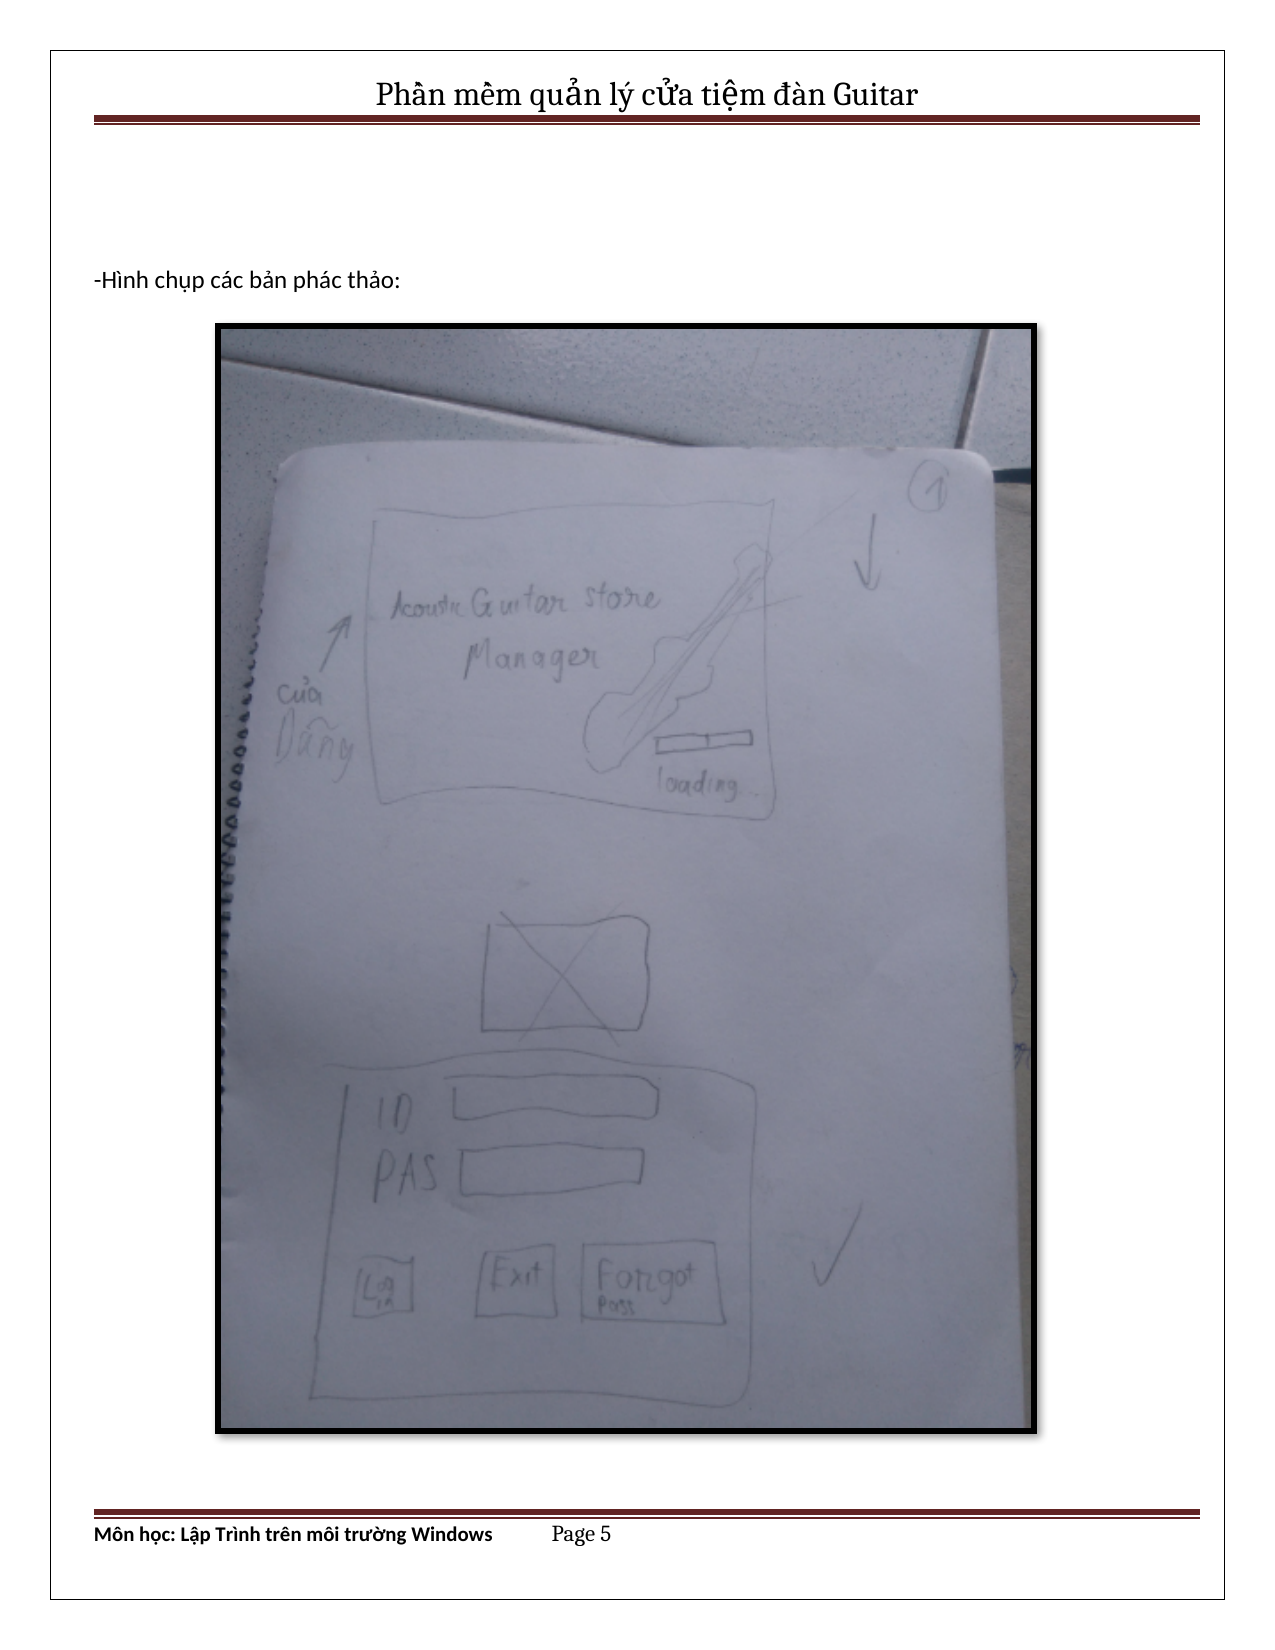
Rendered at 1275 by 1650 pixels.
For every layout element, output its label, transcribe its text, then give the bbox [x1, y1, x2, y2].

text -Hình chụp các bản phác thảo: [94, 264, 1200, 295]
picture [221, 329, 1031, 1428]
